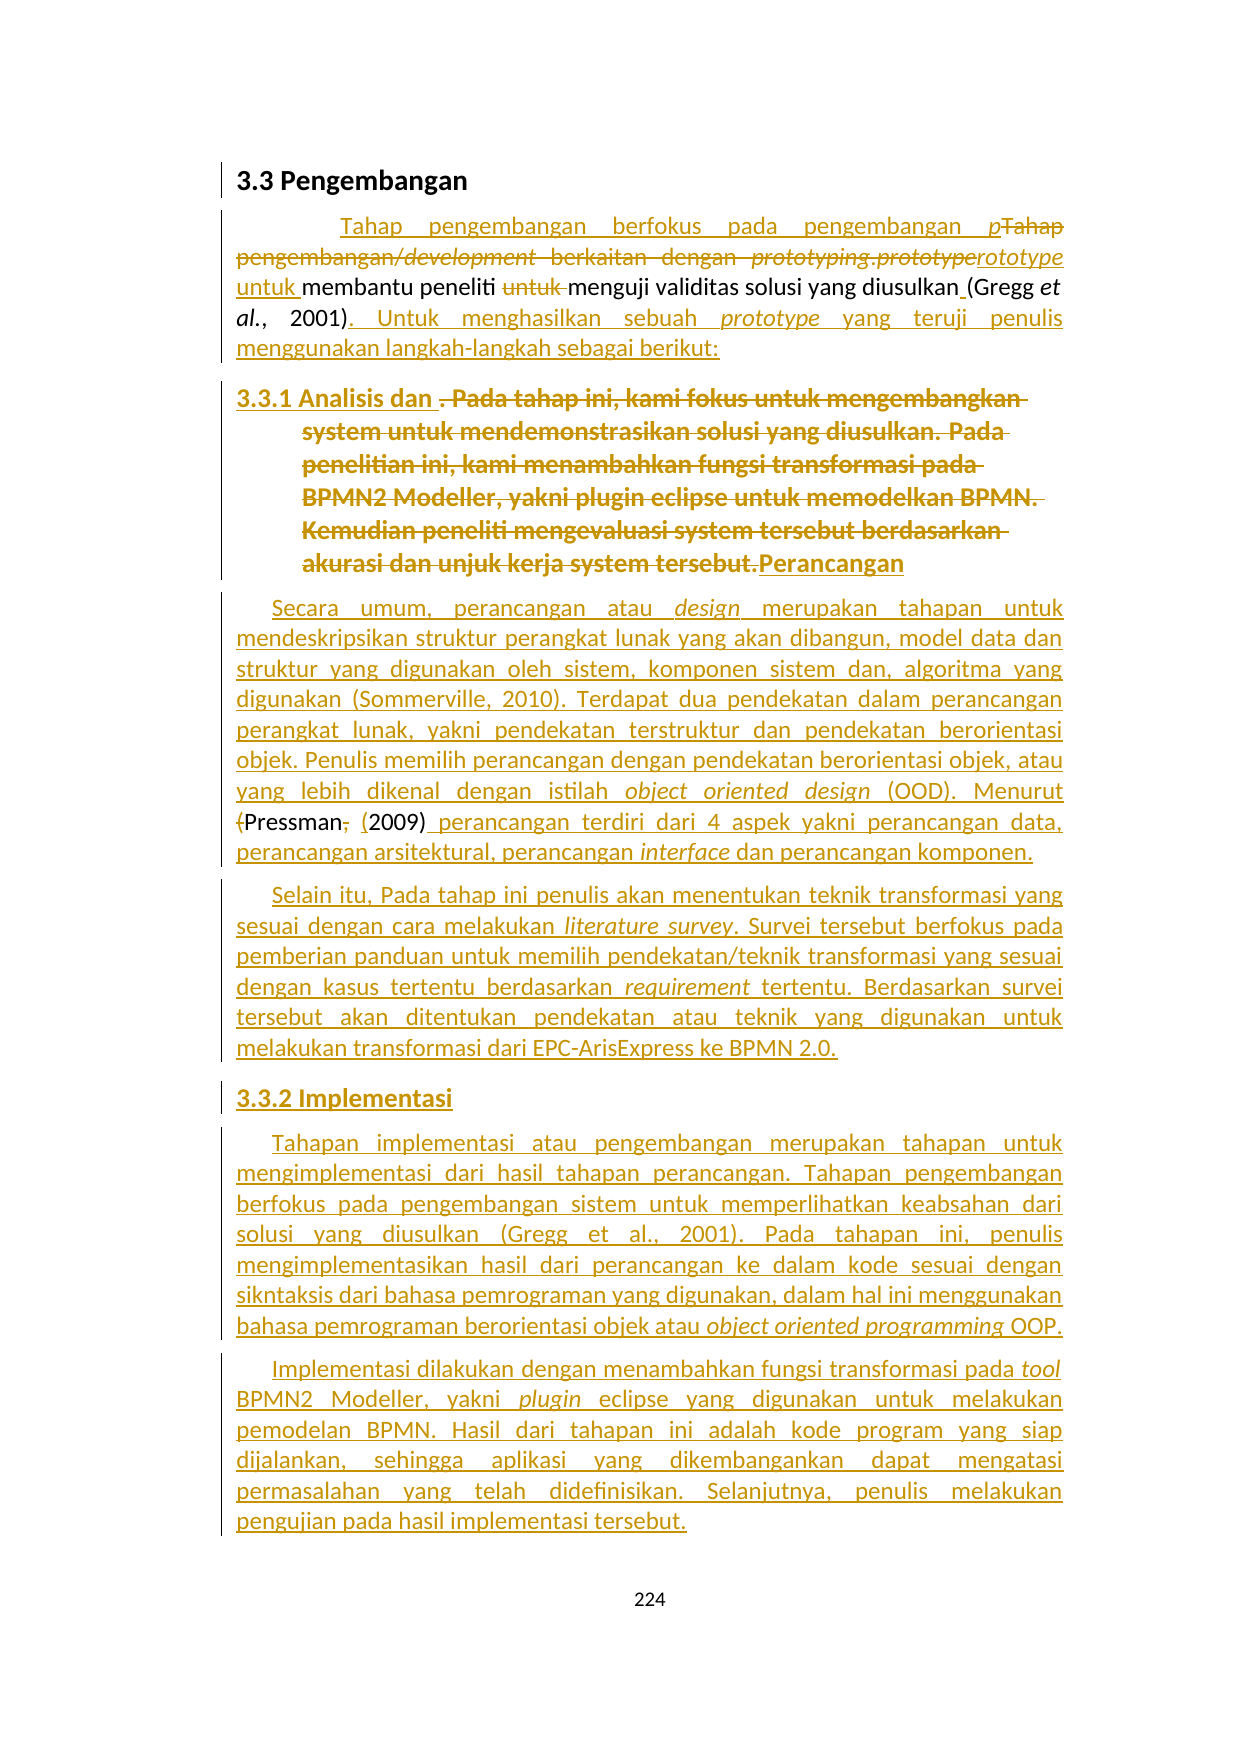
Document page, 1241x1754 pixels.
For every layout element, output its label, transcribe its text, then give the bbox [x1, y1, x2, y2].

subtitle Pengembangan [236, 162, 1063, 198]
list Pressman 2009) [236, 681, 1063, 710]
text membantu peneliti menguji validitas solusi yang diusulkan(Gregg et al., 2001) [236, 210, 1063, 363]
list Pressman 2009) [236, 742, 1063, 771]
list Pressman 2009) [236, 803, 1063, 867]
list Pressman 2009) [236, 592, 1063, 649]
list Pressman 2009) [236, 711, 1063, 740]
list Pressman 2009) [236, 650, 1063, 679]
list Pressman 2009) [236, 772, 1063, 801]
